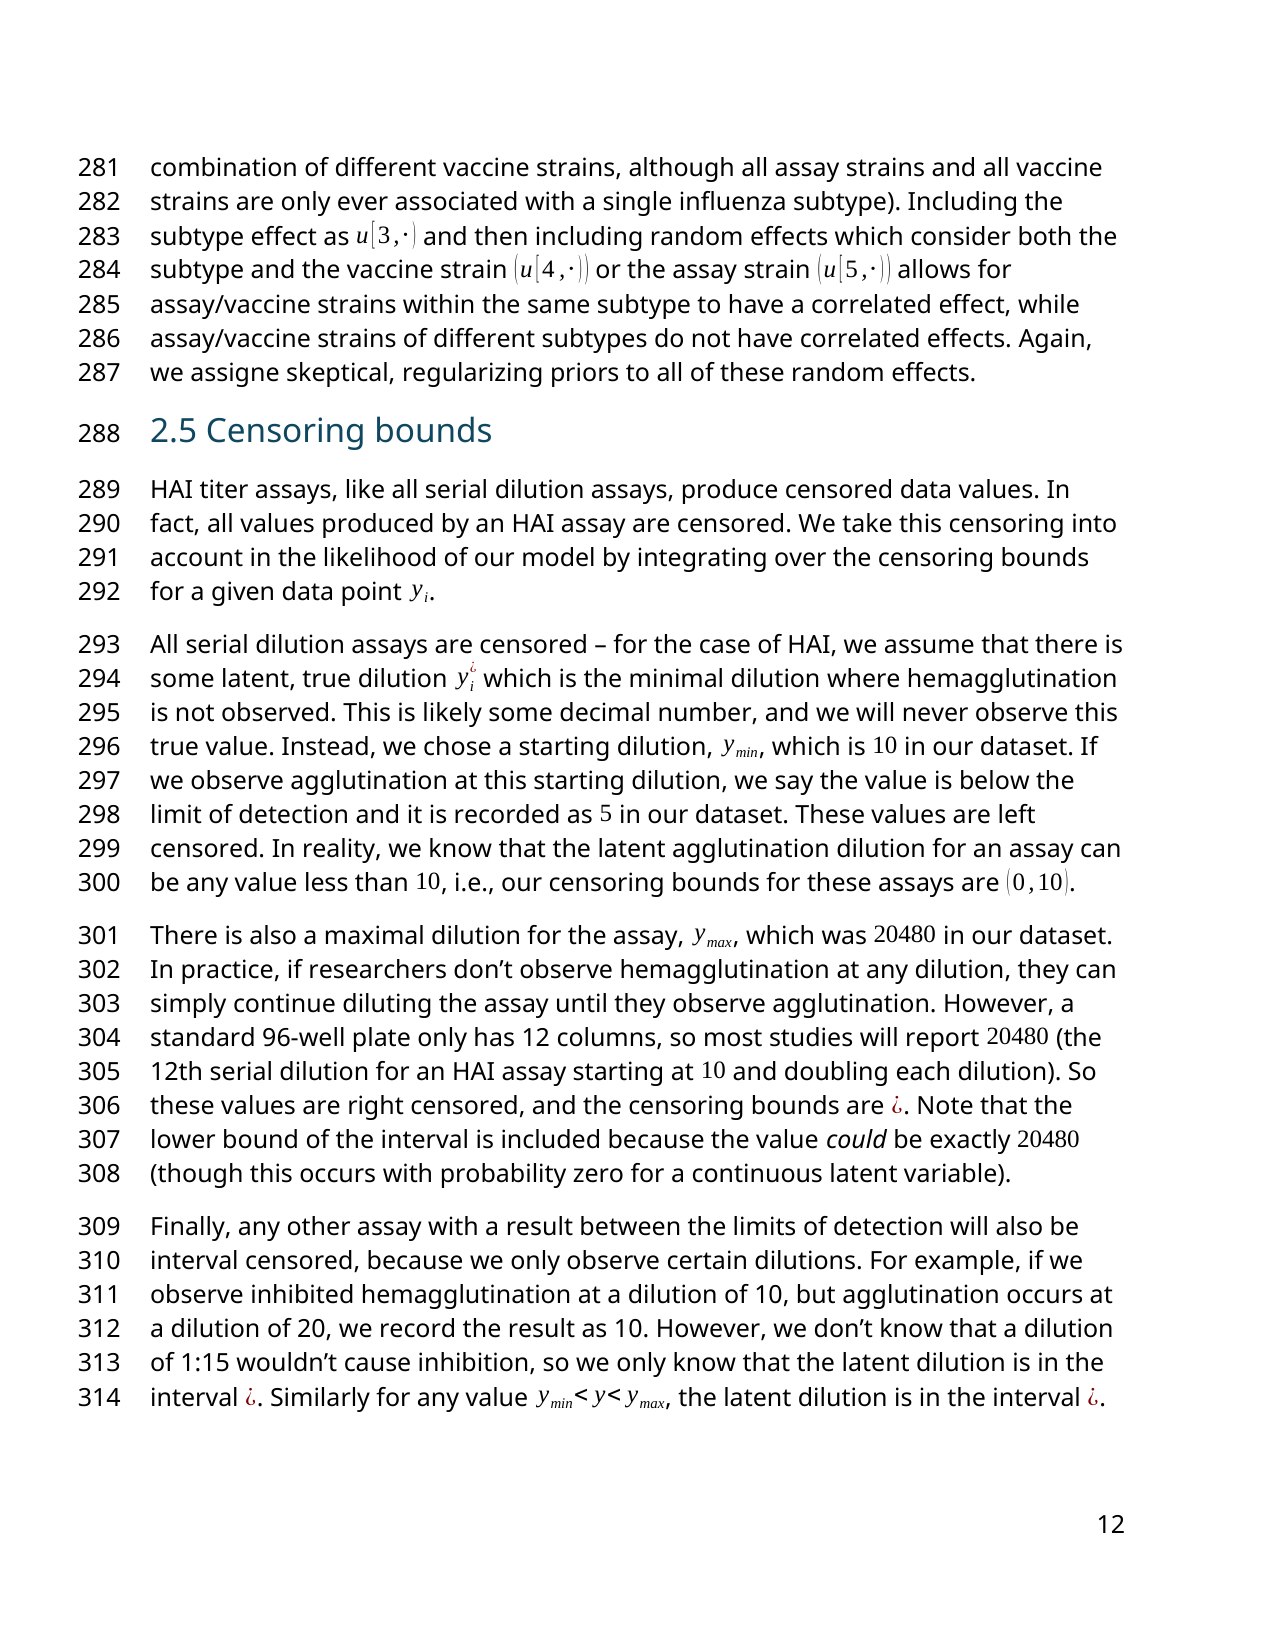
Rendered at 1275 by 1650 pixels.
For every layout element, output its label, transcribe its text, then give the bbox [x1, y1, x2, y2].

text There is also a maximal dilution for the assay, , which was in our dataset. In practice, if researchers don’t observe hemagglutination at any dilution, they can simply continue diluting the assay until they observe agglutination. However, a standard 96-well plate only has 12 columns, so most studies will report (the 12th serial dilution for an HAI assay starting at and doubling each dilution). So these values are right censored, and the censoring bounds are . Note that the lower bound of the interval is included because the value could be exactly (though this occurs with probability zero for a continuous latent variable). [150, 918, 1125, 1190]
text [150, 150, 1125, 388]
text Finally, any other assay with a result between the limits of detection will also be interval censored, because we only observe certain dilutions. For example, if we observe inhibited hemagglutination at a dilution of 10, but agglutination occurs at a dilution of 20, we record the result as 10. However, we don’t know that a dilution of 1:15 wouldn’t cause inhibition, so we only know that the latent dilution is in the interval . Similarly for any value , the latent dilution is in the interval . [150, 1209, 1125, 1413]
subtitle 2.5 Censoring bounds [150, 407, 1125, 453]
text HAI titer assays, like all serial dilution assays, produce censored data values. In fact, all values produced by an HAI assay are censored. We take this censoring into account in the likelihood of our model by integrating over the censoring bounds for a given data point . [150, 471, 1125, 608]
text All serial dilution assays are censored – for the case of HAI, we assume that there is some latent, true dilution which is the minimal dilution where hemagglutination is not observed. This is likely some decimal number, and we will never observe this true value. Instead, we chose a starting dilution, , which is in our dataset. If we observe agglutination at this starting dilution, we say the value is below the limit of detection and it is recorded as in our dataset. These values are left censored. In reality, we know that the latent agglutination dilution for an assay can be any value less than , i.e., our censoring bounds for these assays are . [150, 626, 1125, 899]
